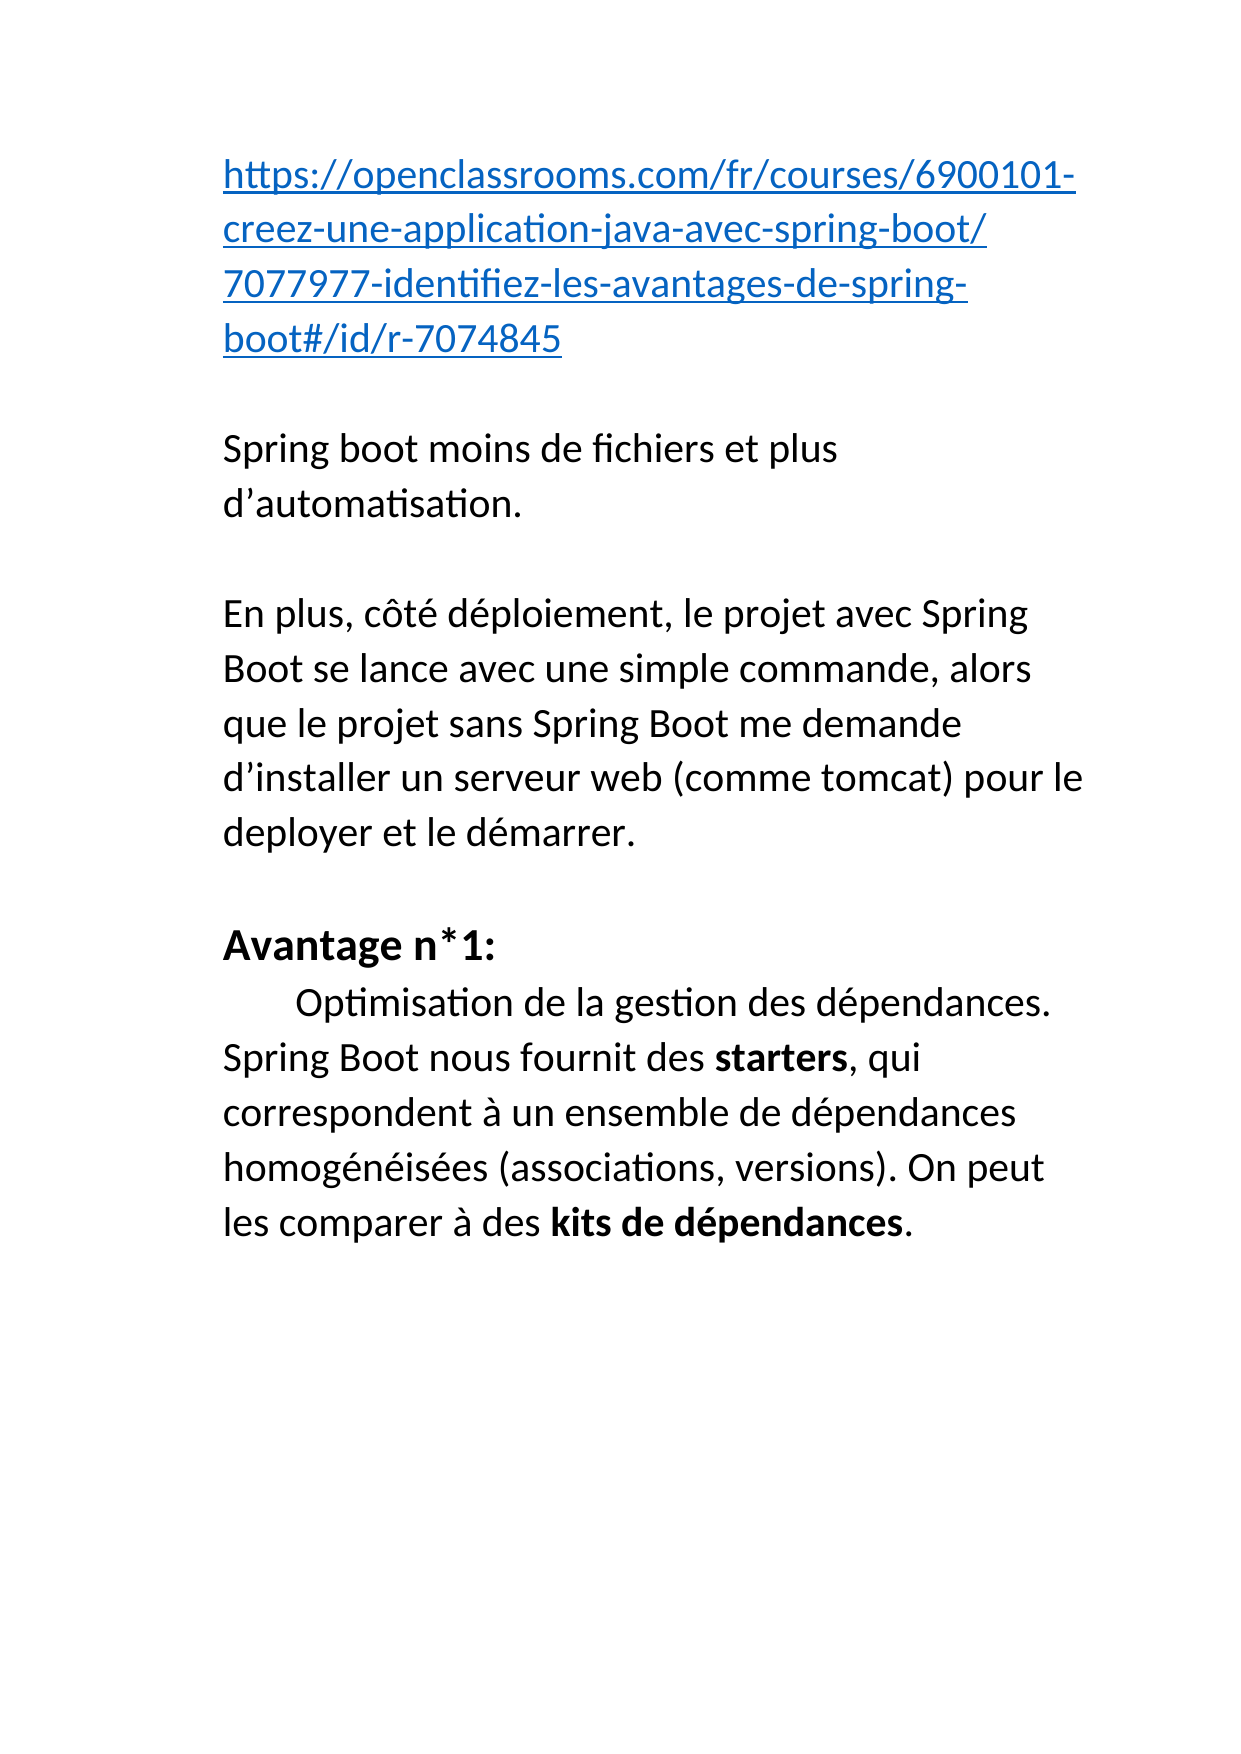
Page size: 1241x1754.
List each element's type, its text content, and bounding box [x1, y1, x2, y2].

list https://openclassrooms.com/fr/courses/6900101-creez-une-application-java-avec-spring-boot/7077977-identifiez-les-avantages-de-spring-boot#/id/r-7074845 [223, 148, 1093, 363]
list En plus, côté déploiement, le projet avec Spring Boot se lance avec une simple commande, alors que le projet sans Spring Boot me demande d’installer un serveur web (comme tomcat) pour le deployer et le démarrer. [223, 587, 1093, 857]
list Optimisation de la gestion des dépendances. [223, 976, 1093, 1027]
list Spring Boot nous fournit des starters, qui correspondent à un ensemble de dépendances homogénéisées (associations, versions). On peut les comparer à des kits de dépendances. [223, 1031, 1093, 1247]
list Spring boot moins de fichiers et plus d’automatisation. [223, 422, 1093, 528]
list Avantage n*1: [223, 916, 1093, 972]
